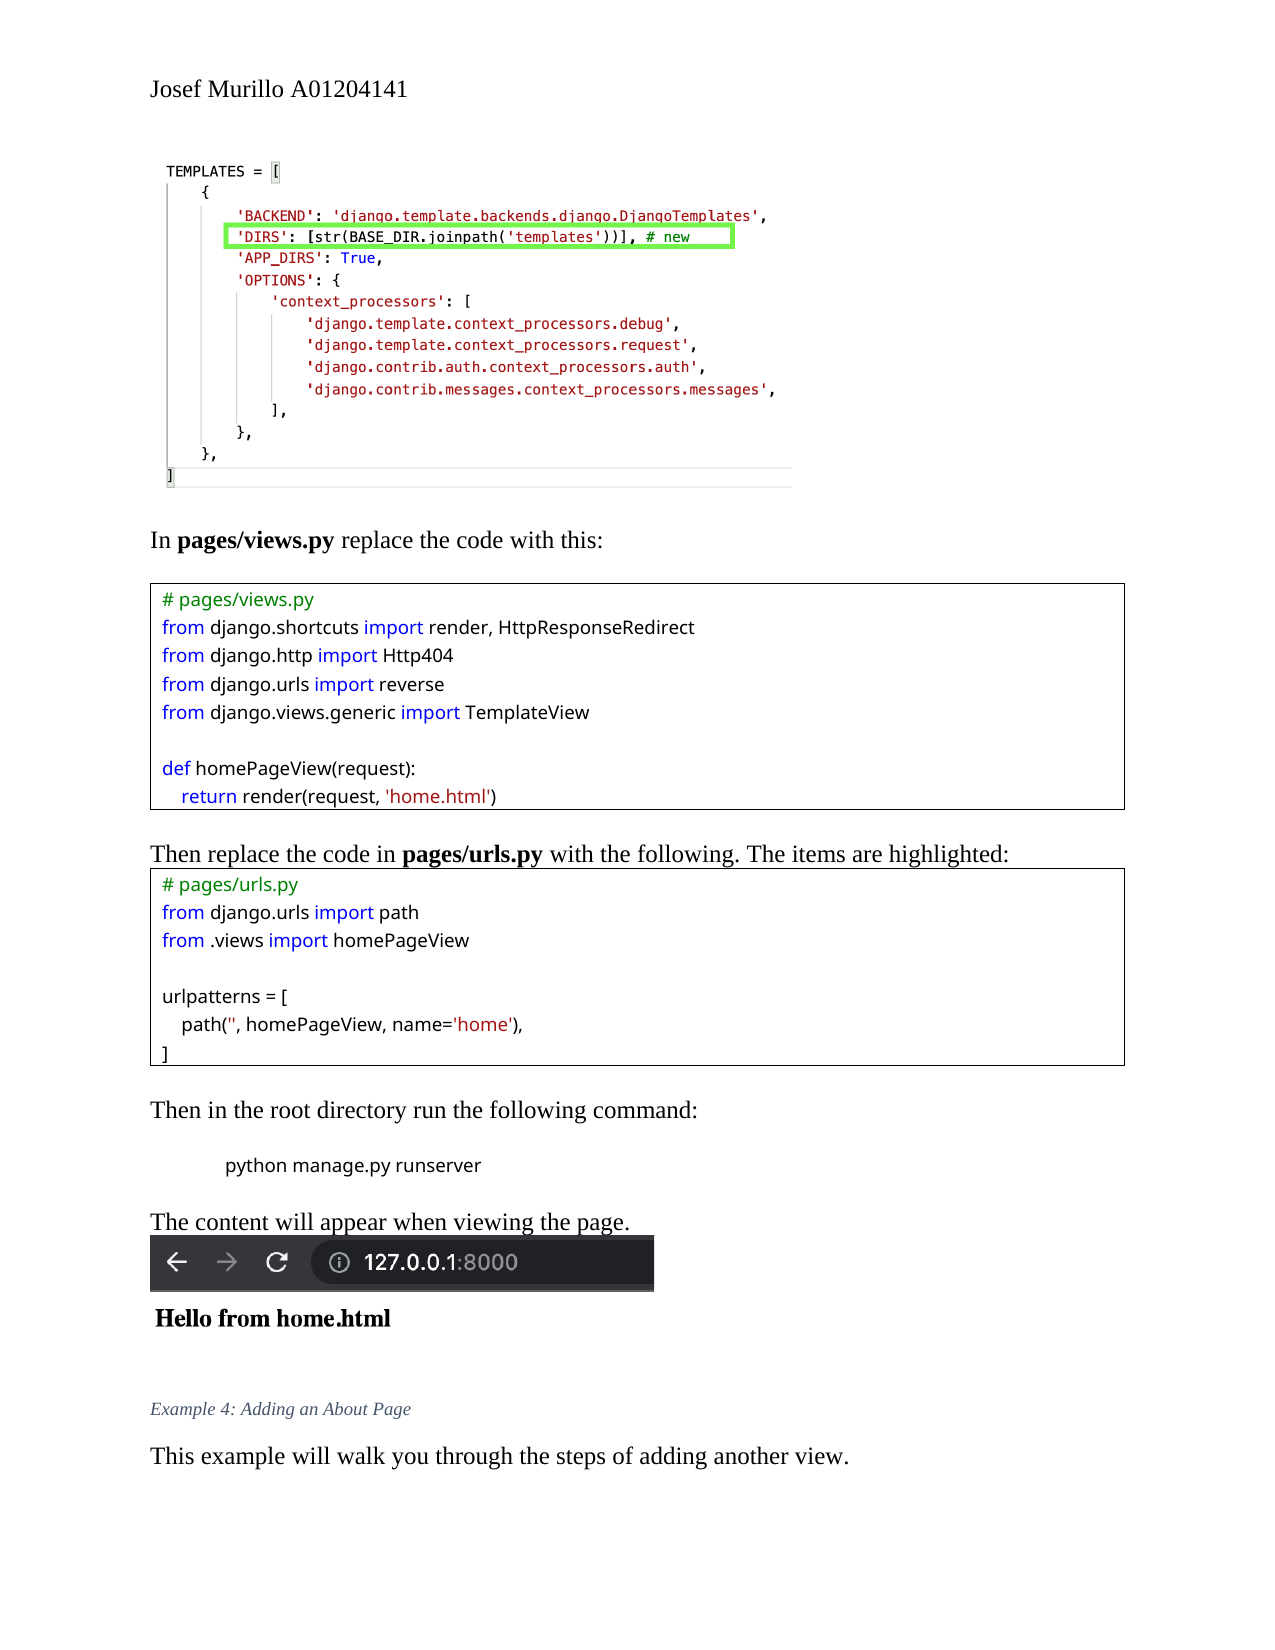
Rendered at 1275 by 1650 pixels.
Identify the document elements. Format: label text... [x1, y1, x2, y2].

text Then replace the code in pages/urls.py with the following. The items are highlighted: [150, 839, 1125, 867]
picture [150, 150, 792, 497]
text Example 4: Adding an About Page [150, 1398, 1125, 1420]
picture [150, 1235, 655, 1370]
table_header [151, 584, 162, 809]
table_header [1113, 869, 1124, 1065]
text The content will appear when viewing the page. [150, 1207, 1125, 1236]
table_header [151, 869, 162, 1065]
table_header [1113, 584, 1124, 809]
text Then in the root directory run the following command: [150, 1095, 1125, 1124]
text In pages/views.py replace the code with this: [150, 525, 1125, 554]
text python manage.py runserver [150, 1153, 1125, 1178]
text This example will walk you through the steps of adding another view. [150, 1441, 1125, 1469]
